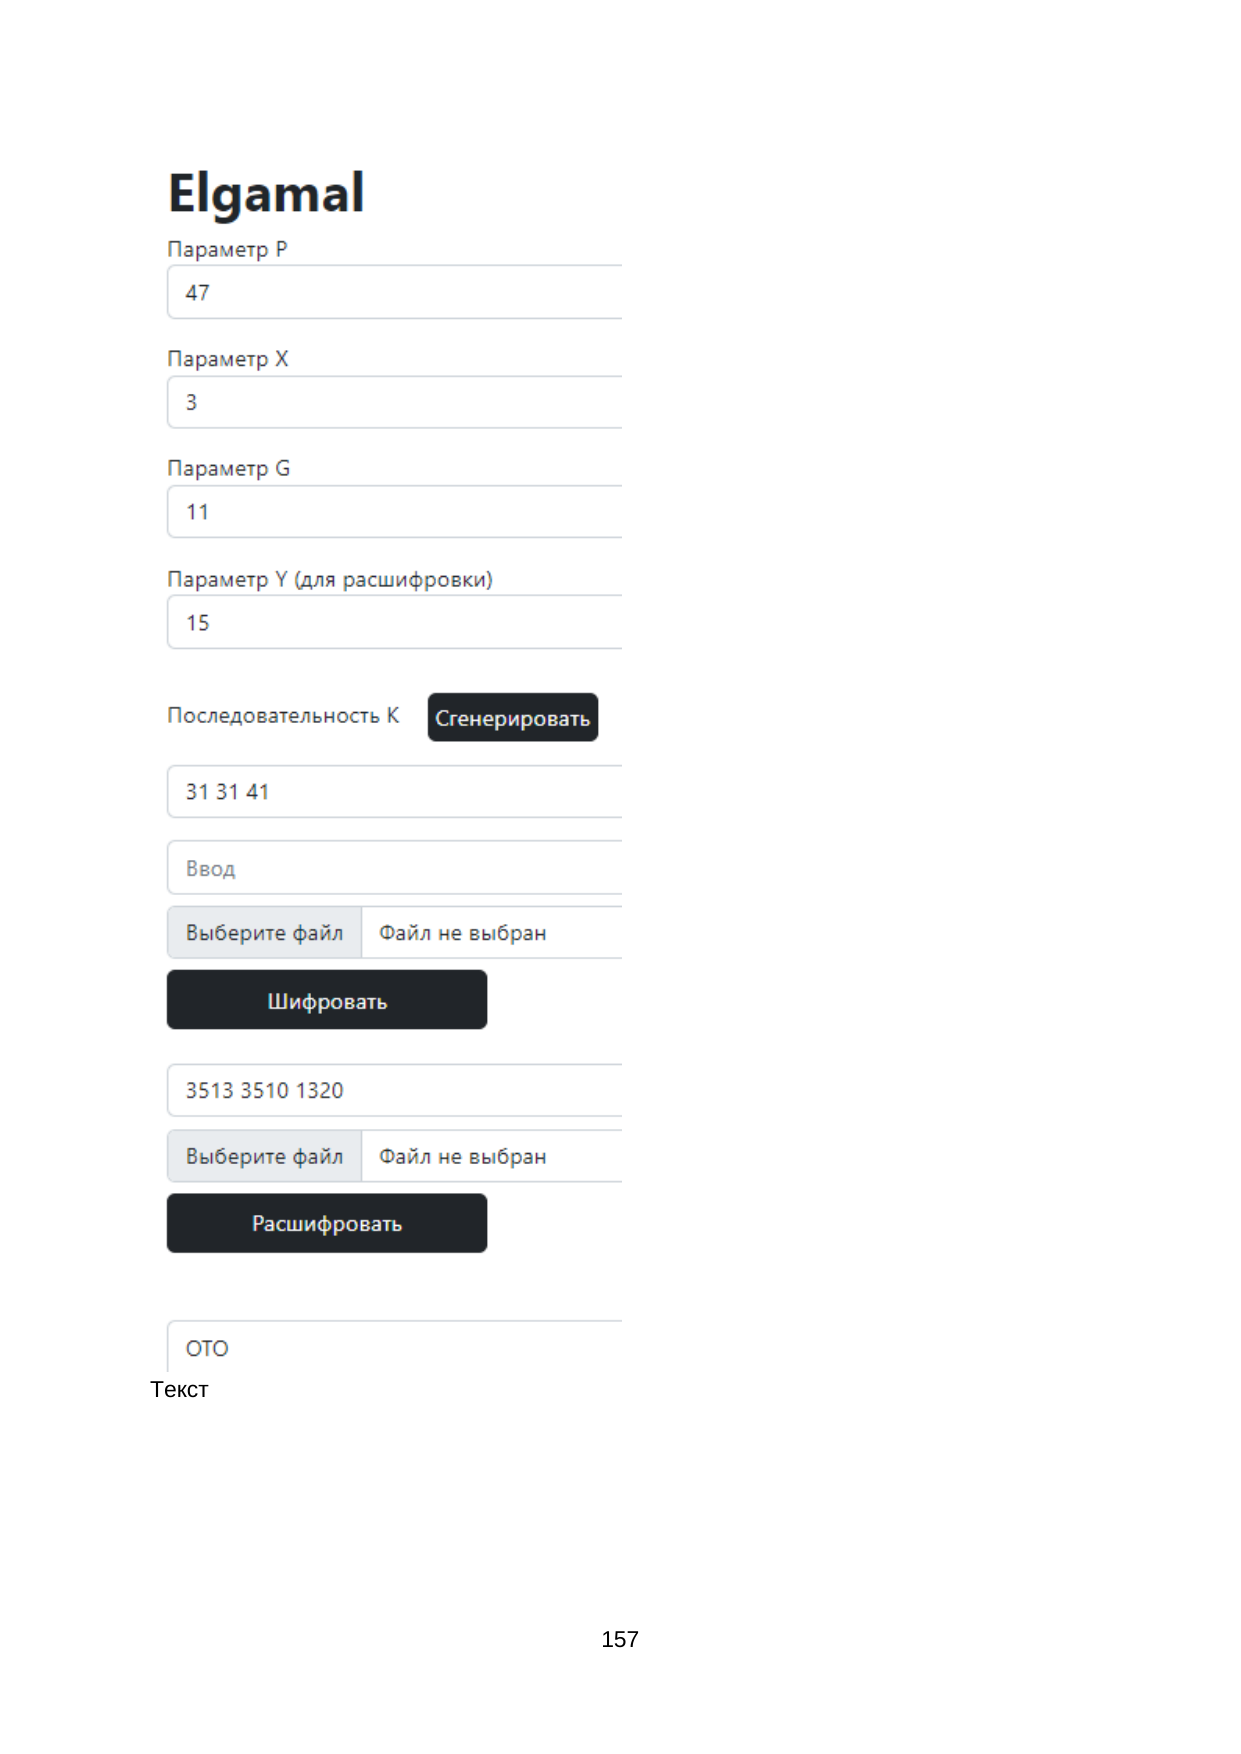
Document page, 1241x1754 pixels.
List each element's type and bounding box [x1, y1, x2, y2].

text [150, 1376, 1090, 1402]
picture [150, 150, 622, 1372]
